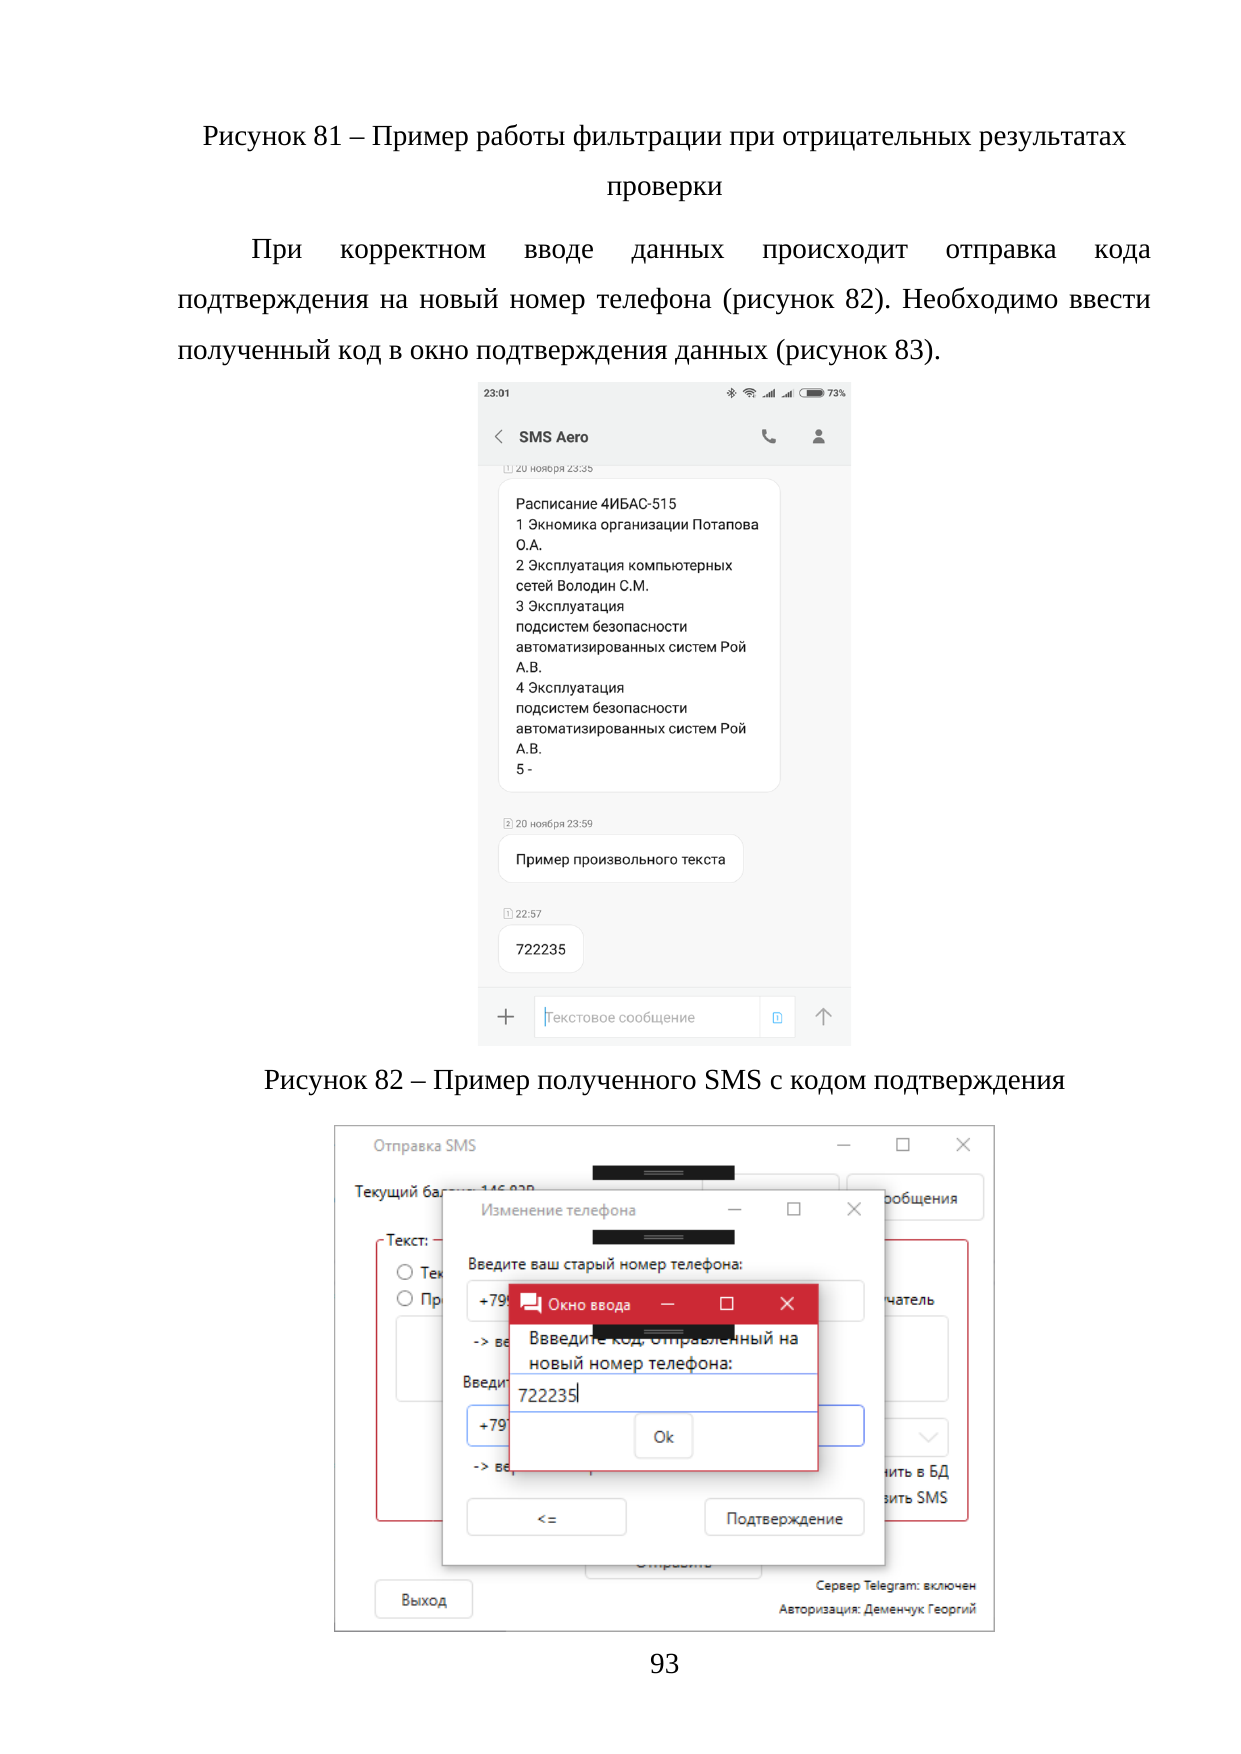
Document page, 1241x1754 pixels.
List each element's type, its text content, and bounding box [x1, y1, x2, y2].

picture [477, 382, 852, 1046]
text Рисунок 81 – Пример работы фильтрации при отрицательных результатах проверки [177, 118, 1152, 202]
text При корректном вводе данных происходит отправка кода подтверждения на новый номер телефона (рисунок 82). Необходимо ввести полученный код в окно подтверждения данных (рисунок 83). [177, 231, 1152, 365]
picture [334, 1125, 995, 1632]
text Рисунок 82 – Пример полученного SMS с кодом подтверждения [177, 1062, 1152, 1096]
